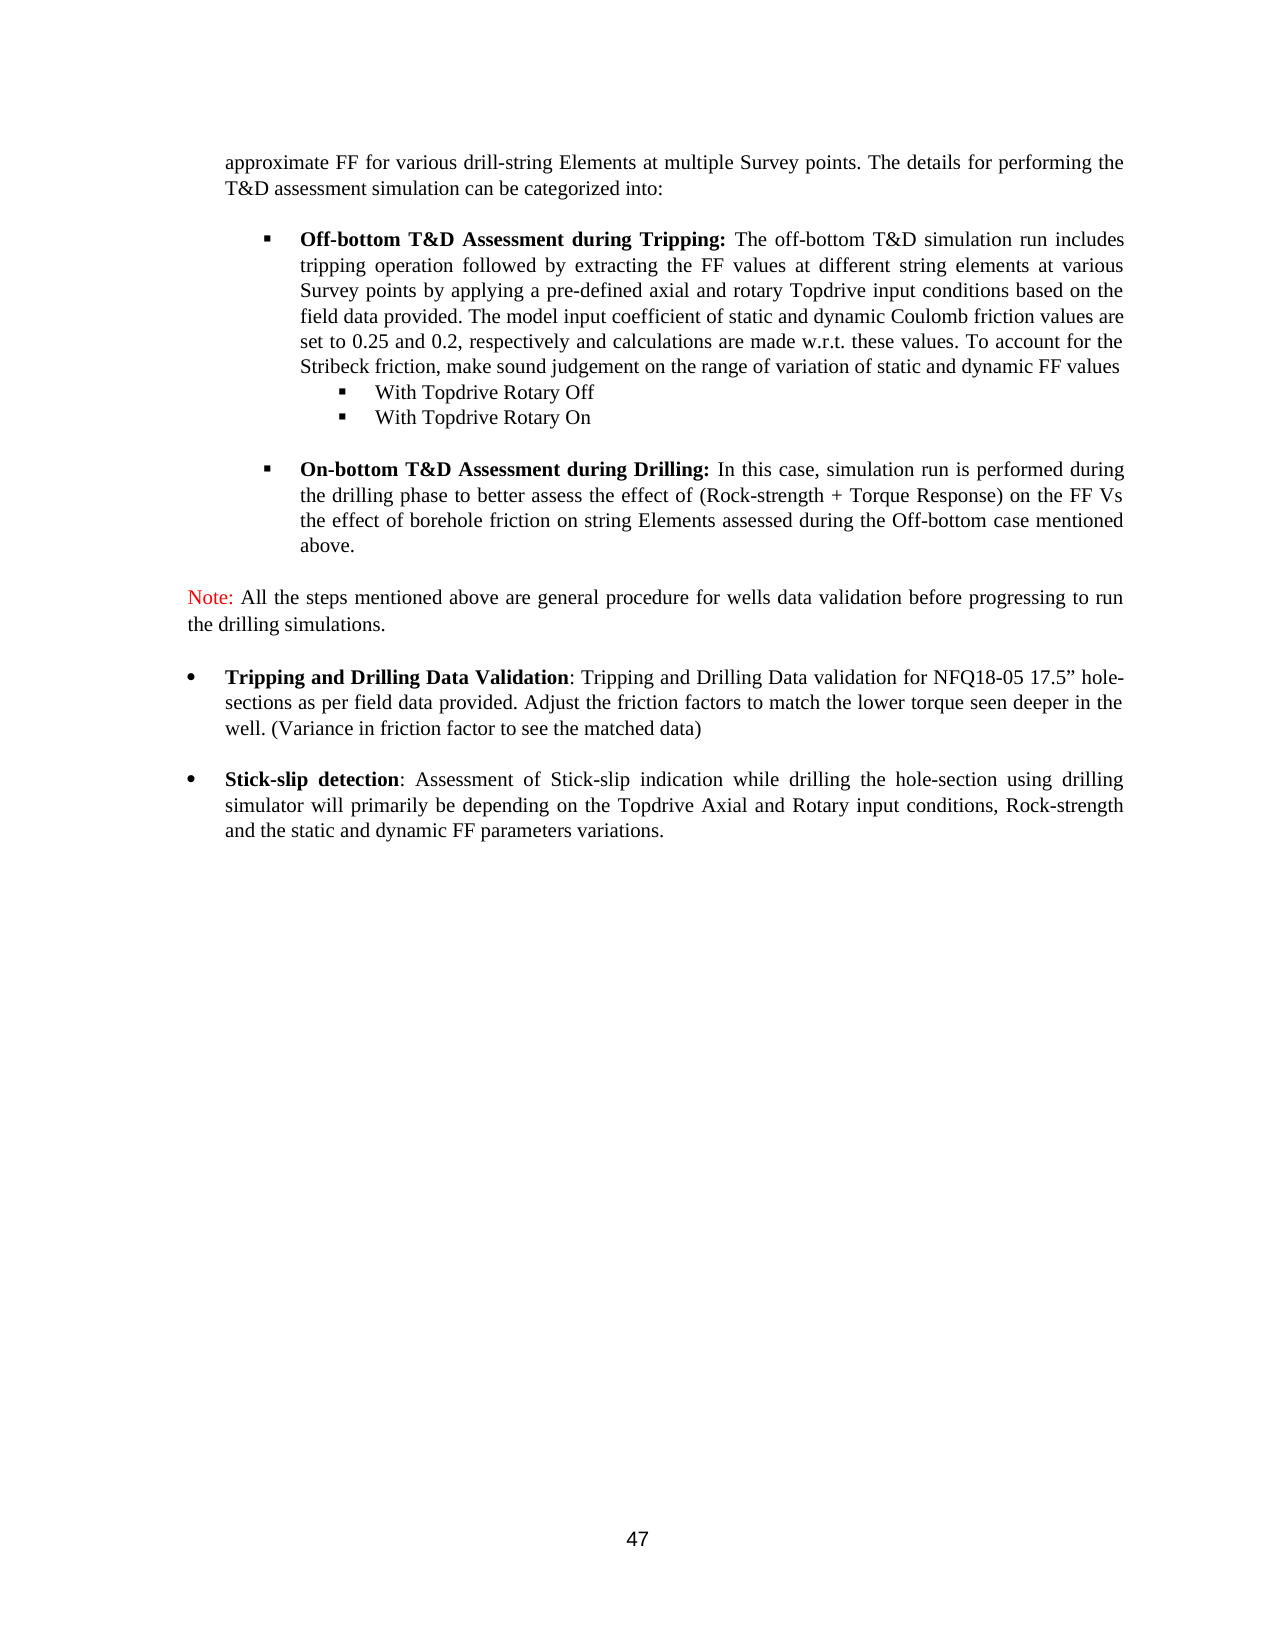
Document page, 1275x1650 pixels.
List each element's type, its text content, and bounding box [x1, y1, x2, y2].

list With Topdrive Rotary Off [337, 380, 1125, 404]
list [187, 150, 1125, 199]
list On-bottom T&D Assessment during Drilling: In this case, simulation run is performed during the drilling phase to better assess the effect of (Rock-strength + Torque Response) on the FF Vs the effect of borehole friction on string Elements assessed during the Off-bottom case mentioned above. [262, 457, 1125, 557]
list Stick-slip detection: Assessment of Stick-slip indication while drilling the hole-section using drilling simulator will primarily be depending on the Topdrive Axial and Rotary input conditions, Rock-strength and the static and dynamic FF parameters variations. [187, 767, 1125, 842]
list Note: All the steps mentioned above are general procedure for wells data validation before progressing to run the drilling simulations. [187, 585, 1125, 636]
list Tripping and Drilling Data Validation: Tripping and Drilling Data validation for NFQ18-05 17.5” hole-sections as per field data provided. Adjust the friction factors to match the lower torque seen deeper in the well. (Variance in friction factor to see the matched data) [187, 664, 1125, 739]
list Off-bottom T&D Assessment during Tripping: The off-bottom T&D simulation run includes tripping operation followed by extracting the FF values at different string elements at various Survey points by applying a pre-defined axial and rotary Topdrive input conditions based on the field data provided. The model input coefficient of static and dynamic Coulomb friction values are set to 0.25 and 0.2, respectively and calculations are made w.r.t. these values. To account for the Stribeck friction, make sound judgement on the range of variation of static and dynamic FF values [262, 227, 1125, 378]
list With Topdrive Rotary On [337, 405, 1125, 429]
